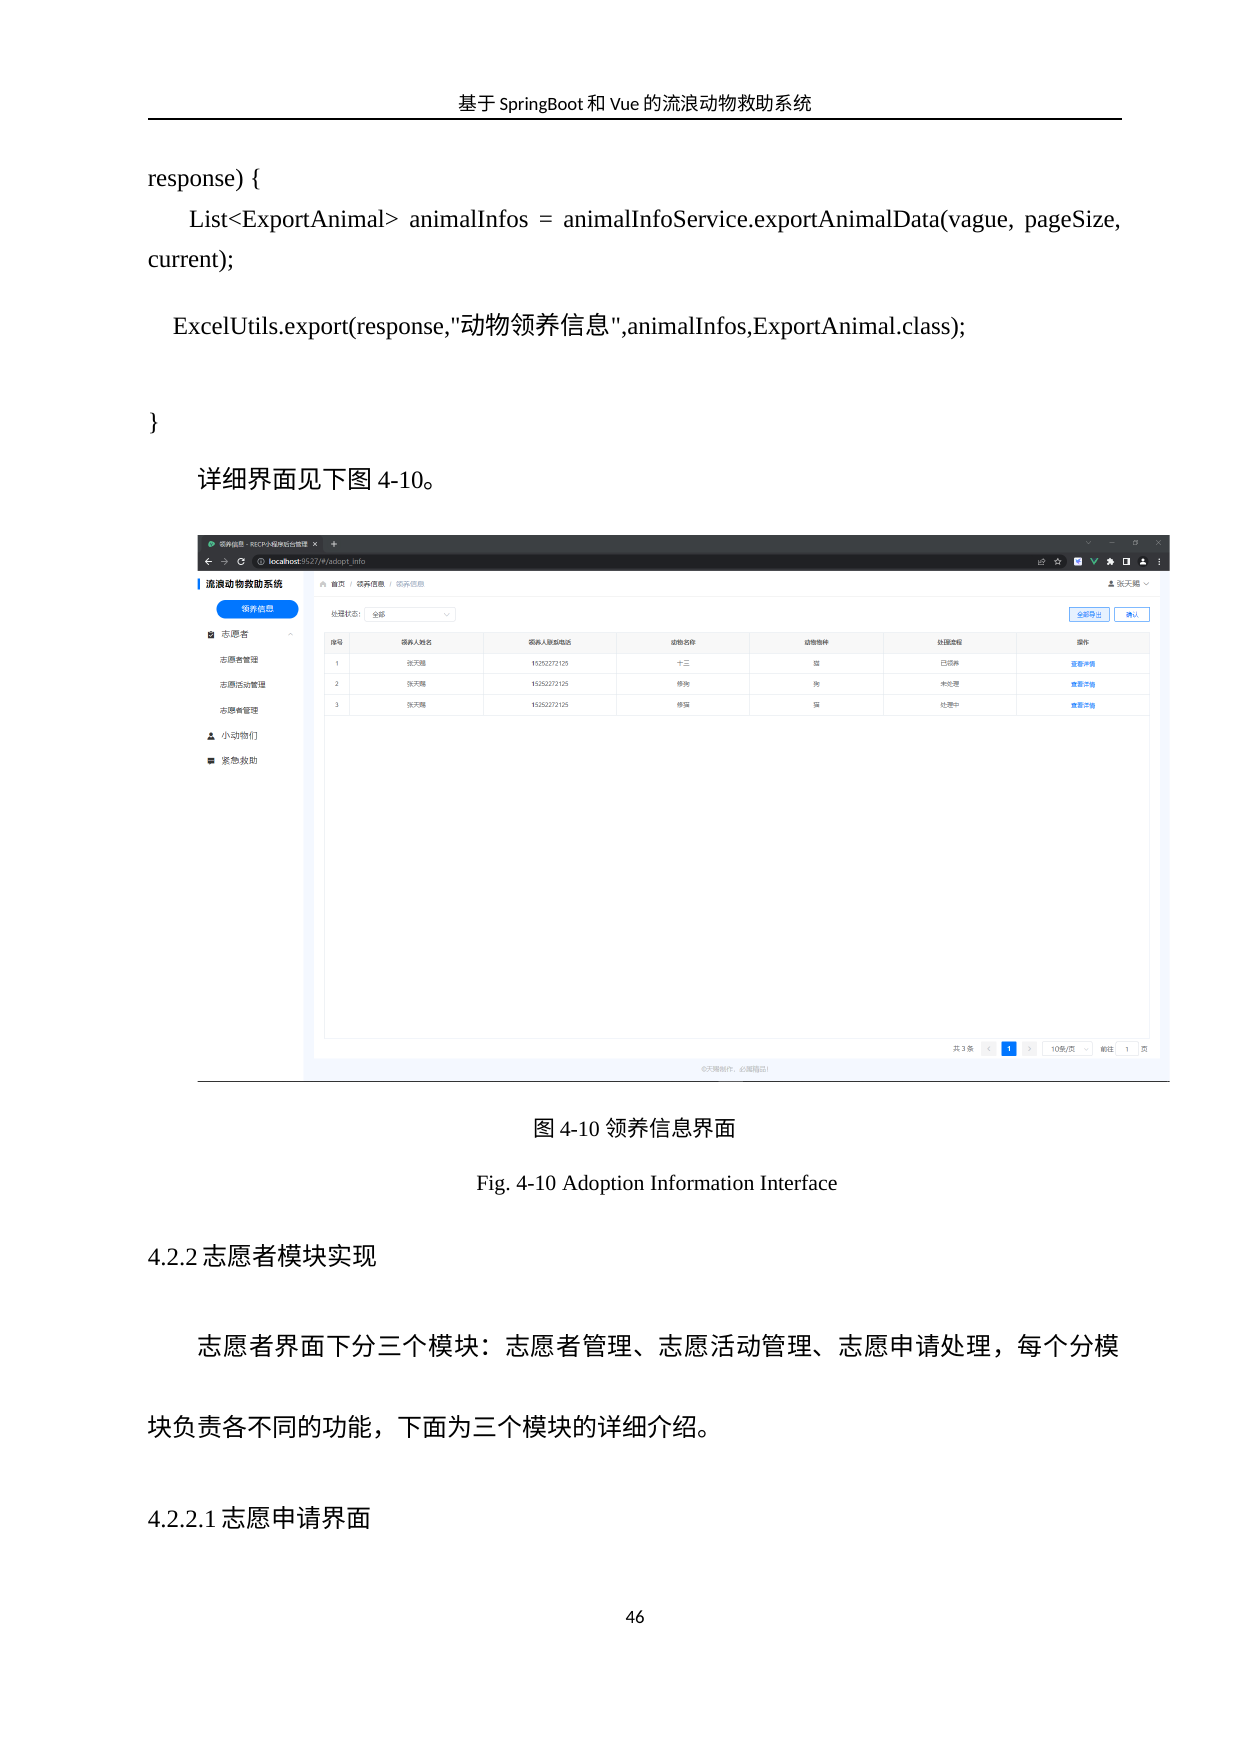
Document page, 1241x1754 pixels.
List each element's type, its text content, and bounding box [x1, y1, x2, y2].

text Fig. 4-10 Adoption Information Interface [148, 1167, 1122, 1199]
text 志愿者界面下分三个模块：志愿者管理、志愿活动管理、志愿申请处理，每个分模块负责各不同的功能，下面为三个模块的详细介绍。 [148, 1312, 1122, 1458]
text 详细界面见下图4-10。 [148, 445, 1122, 510]
text 4.2.2.1志愿申请界面 [148, 1484, 1122, 1549]
text 图4-10 领养信息界面 [257, 1111, 1013, 1142]
text 4.2.2志愿者模块实现 [148, 1222, 1122, 1287]
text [148, 161, 1122, 437]
picture [197, 535, 1170, 1082]
